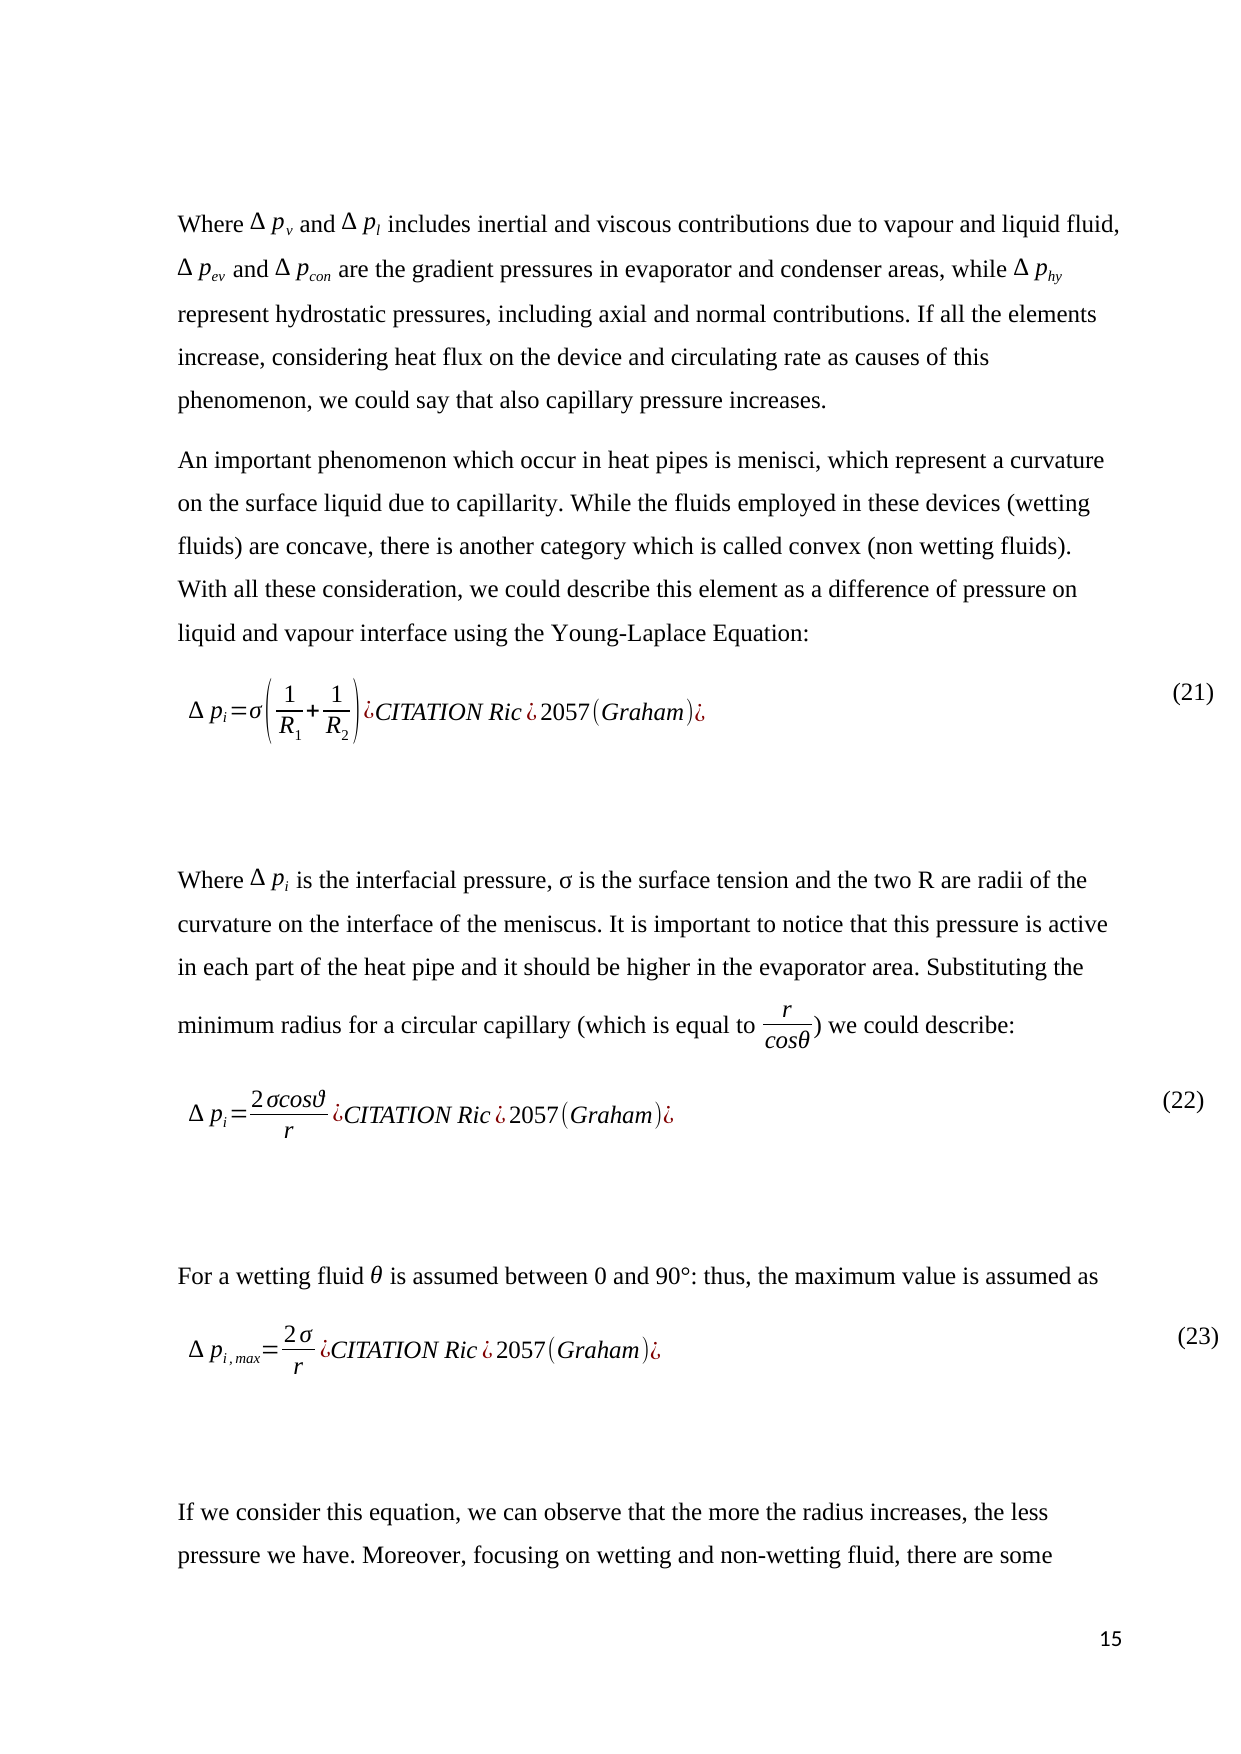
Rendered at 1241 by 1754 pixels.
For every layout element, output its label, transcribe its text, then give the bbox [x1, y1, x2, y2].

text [177, 1497, 1122, 1568]
text An important phenomenon which occur in heat pipes is menisci, which represent a curvature on the surface liquid due to capillarity. While the fluids employed in these devices (wetting fluids) are concave, there is another category which is called convex (non wetting fluids). With all these consideration, we could describe this element as a difference of pressure on liquid and vapour interface using the Young-Laplace Equation: [177, 445, 1122, 646]
text Where and includes inertial and viscous contributions due to vapour and liquid fluid, and are the gradient pressures in evaporator and condenser areas, while represent hydrostatic pressures, including axial and normal contributions. If all the elements increase, considering heat flux on the device and circulating rate as causes of this phenomenon, we could say that also capillary pressure increases. [177, 207, 1122, 414]
text Where is the interfacial pressure, σ is the surface tension and the two R are radii of the curvature on the interface of the meniscus. It is important to notice that this pressure is active in each part of the heat pipe and it should be higher in the evaporator area. Substituting the minimum radius for a circular capillary (which is equal to ) we could describe: [177, 863, 1122, 1054]
table_header (23) [1166, 1321, 1240, 1437]
table_header [177, 1321, 1166, 1437]
table_header [177, 1085, 1151, 1201]
text For a wetting fluid is assumed between 0 and 90°: thus, the maximum value is assumed as [177, 1261, 1122, 1290]
table_header (21) [1161, 678, 1225, 804]
table_header [177, 678, 1161, 804]
table_header (22) [1151, 1085, 1225, 1201]
